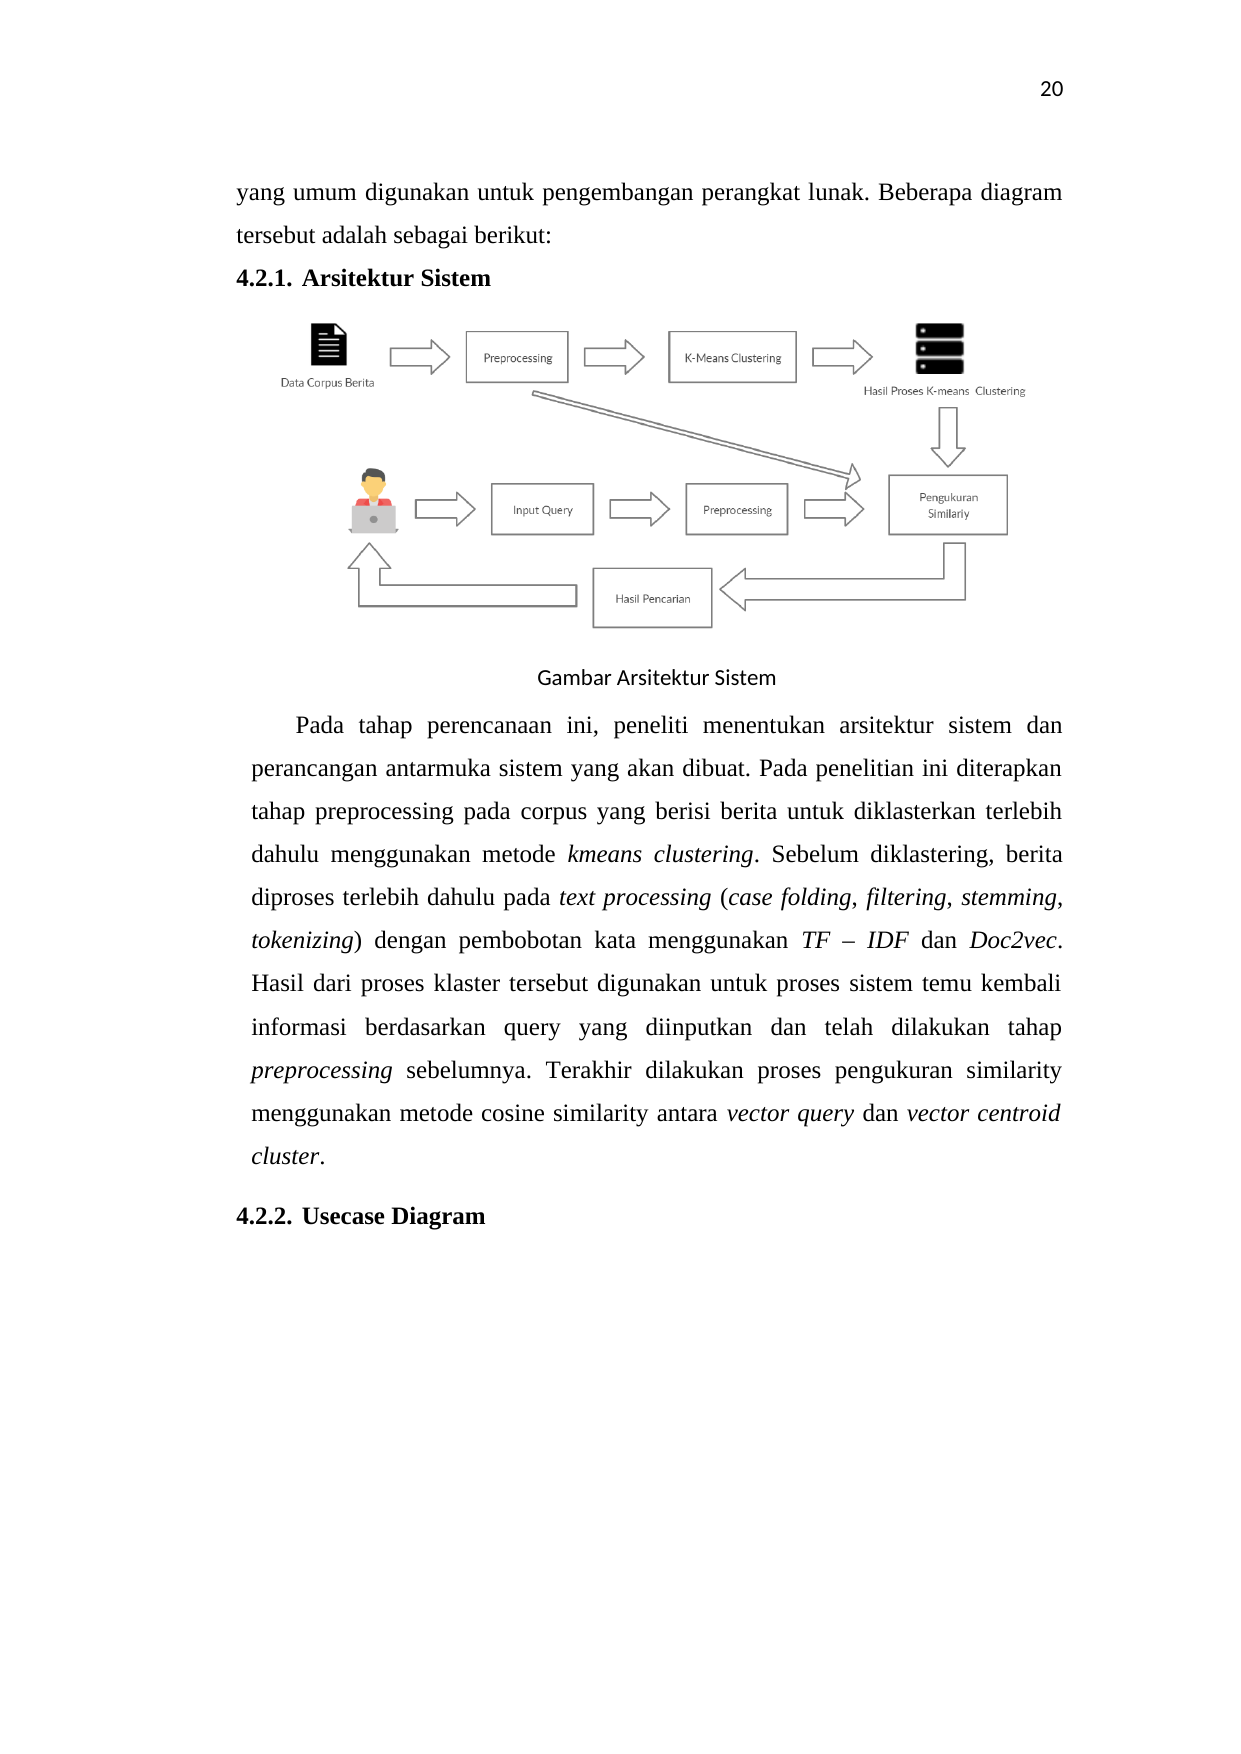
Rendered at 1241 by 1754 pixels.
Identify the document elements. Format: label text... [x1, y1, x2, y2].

text Pada tahap perencanaan ini, peneliti menentukan arsitektur sistem dan perancangan antarmuka sistem yang akan dibuat. Pada penelitian ini diterapkan tahap preprocessing pada corpus yang berisi berita untuk diklasterkan terlebih dahulu menggunakan metode kmeans clustering. Sebelum diklastering, berita diproses terlebih dahulu pada text processing (case folding, filtering, stemming, tokenizing) dengan pembobotan kata menggunakan TF – IDF dan Doc2vec. Hasil dari proses klaster tersebut digunakan untuk proses sistem temu kembali informasi berdasarkan query yang diinputkan dan telah dilakukan tahap preprocessing sebelumnya. Terakhir dilakukan proses pengukuran similarity menggunakan metode cosine similarity antara vector query dan vector centroid cluster. [251, 710, 1063, 1170]
picture [271, 306, 1043, 644]
text Gambar Arsitektur Sistem [251, 663, 1063, 691]
subtitle Arsitektur Sistem [236, 263, 1063, 292]
subtitle Usecase Diagram [236, 1201, 1063, 1229]
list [236, 177, 1063, 249]
